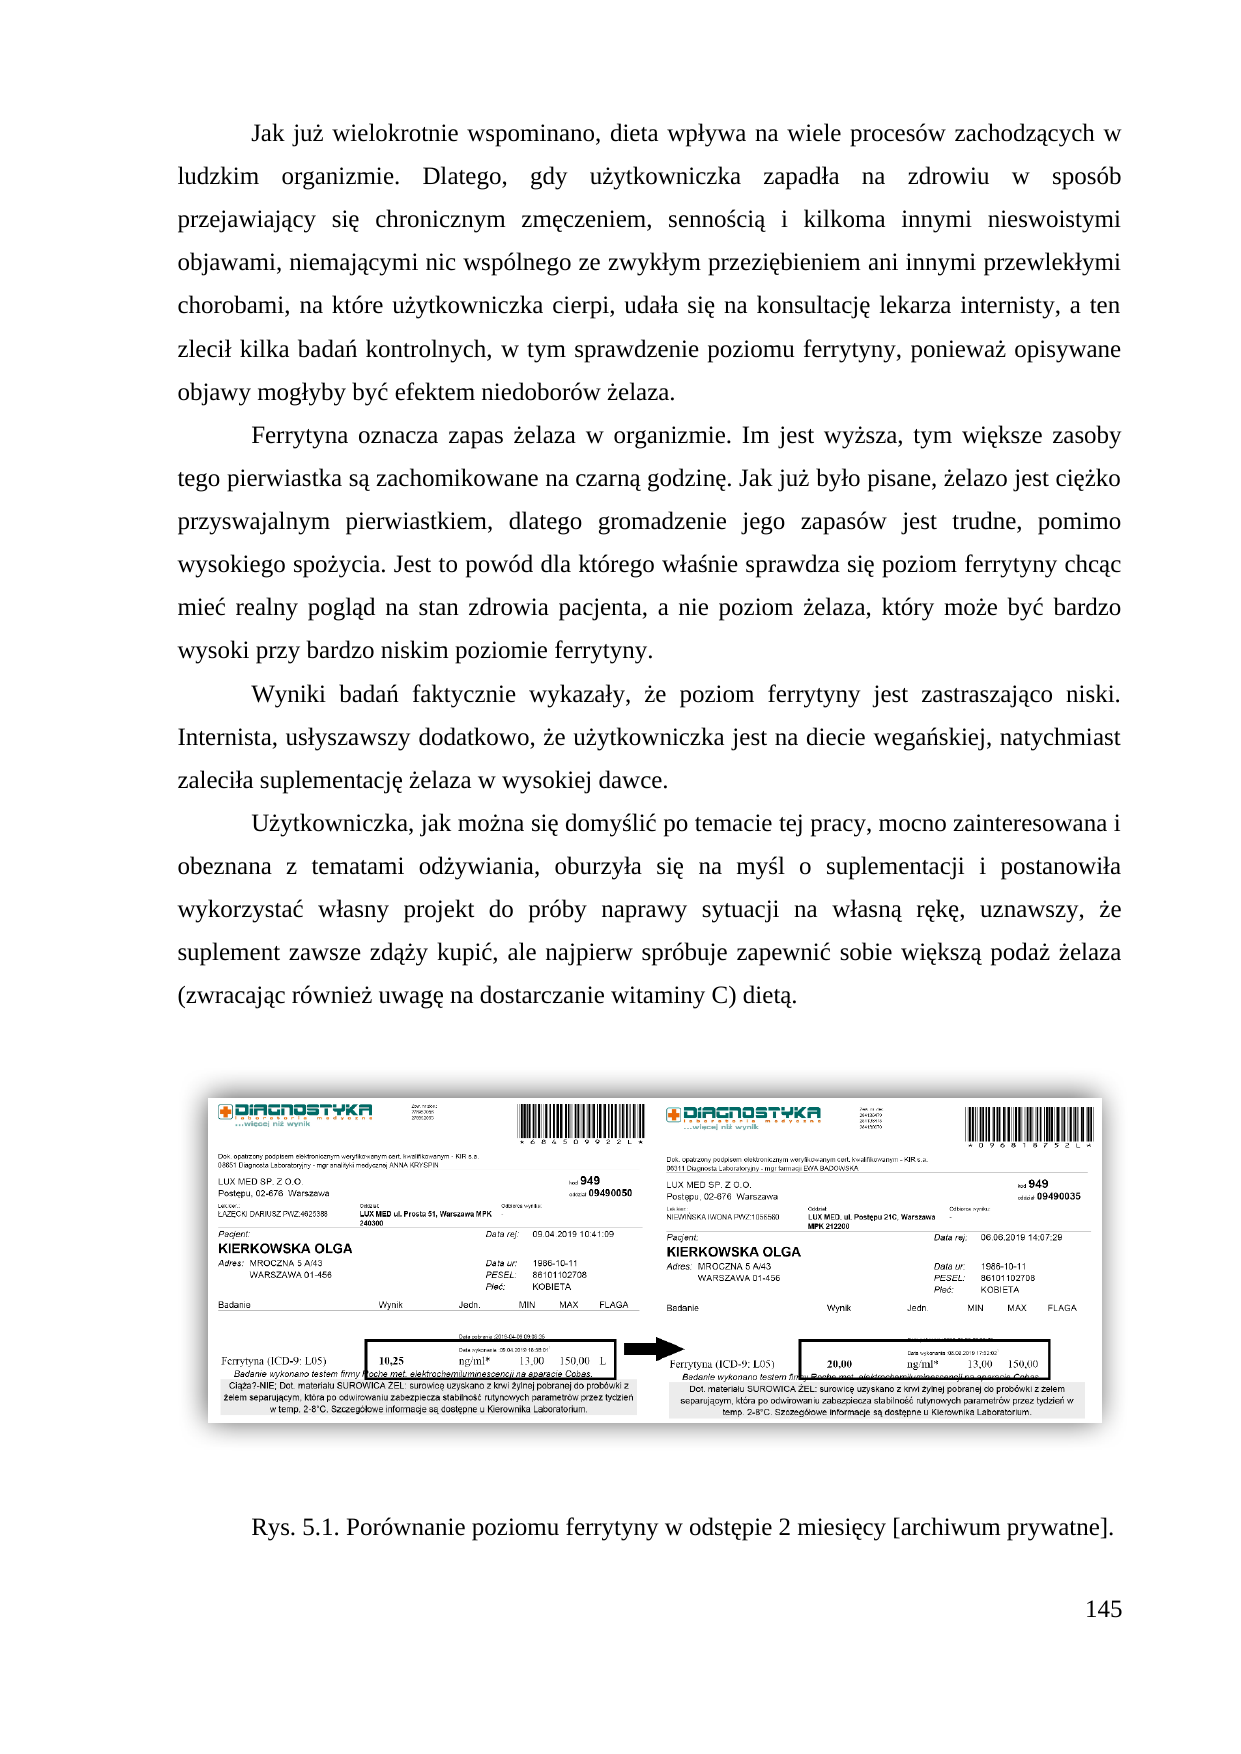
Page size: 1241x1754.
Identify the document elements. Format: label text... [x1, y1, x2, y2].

picture [208, 1098, 1102, 1423]
text Jak już wielokrotnie wspominano, dieta wpływa na wiele procesów zachodzących w ludzkim organizmie. Dlatego, gdy użytkowniczka zapadła na zdrowiu w sposób przejawiający się chronicznym zmęczeniem, sennością i kilkoma innymi nieswoistymi objawami, niemającymi nic wspólnego ze zwykłym przeziębieniem ani innymi przewlekłymi chorobami, na które użytkowniczka cierpi, udała się na konsultację lekarza internisty, a ten zlecił kilka badań kontrolnych, w tym sprawdzenie poziomu ferrytyny, ponieważ opisywane objawy mogłyby być efektem niedoborów żelaza. [177, 118, 1122, 406]
text Rys. 5.1. Porównanie poziomu ferrytyny w odstępie 2 miesięcy [archiwum prywatne]. [177, 1512, 1122, 1541]
text Ferrytyna oznacza zapas żelaza w organizmie. Im jest wyższa, tym większe zasoby tego pierwiastka są zachomikowane na czarną godzinę. Jak już było pisane, żelazo jest ciężko przyswajalnym pierwiastkiem, dlatego gromadzenie jego zapasów jest trudne, pomimo wysokiego spożycia. Jest to powód dla którego właśnie sprawdza się poziom ferrytyny chcąc mieć realny pogląd na stan zdrowia pacjenta, a nie poziom żelaza, który może być bardzo wysoki przy bardzo niskim poziomie ferrytyny. [177, 420, 1122, 664]
text Użytkowniczka, jak można się domyślić po temacie tej pracy, mocno zainteresowana i obeznana z tematami odżywiania, oburzyła się na myśl o suplementacji i postanowiła wykorzystać własny projekt do próby naprawy sytuacji na własną rękę, uznawszy, że suplement zawsze zdąży kupić, ale najpierw spróbuje zapewnić sobie większą podaż żelaza (zwracając również uwagę na dostarczanie witaminy C) dietą. [177, 808, 1122, 1009]
text Wyniki badań faktycznie wykazały, że poziom ferrytyny jest zastraszająco niski. Internista, usłyszawszy dodatkowo, że użytkowniczka jest na diecie wegańskiej, natychmiast zaleciła suplementację żelaza w wysokiej dawce. [177, 679, 1122, 794]
